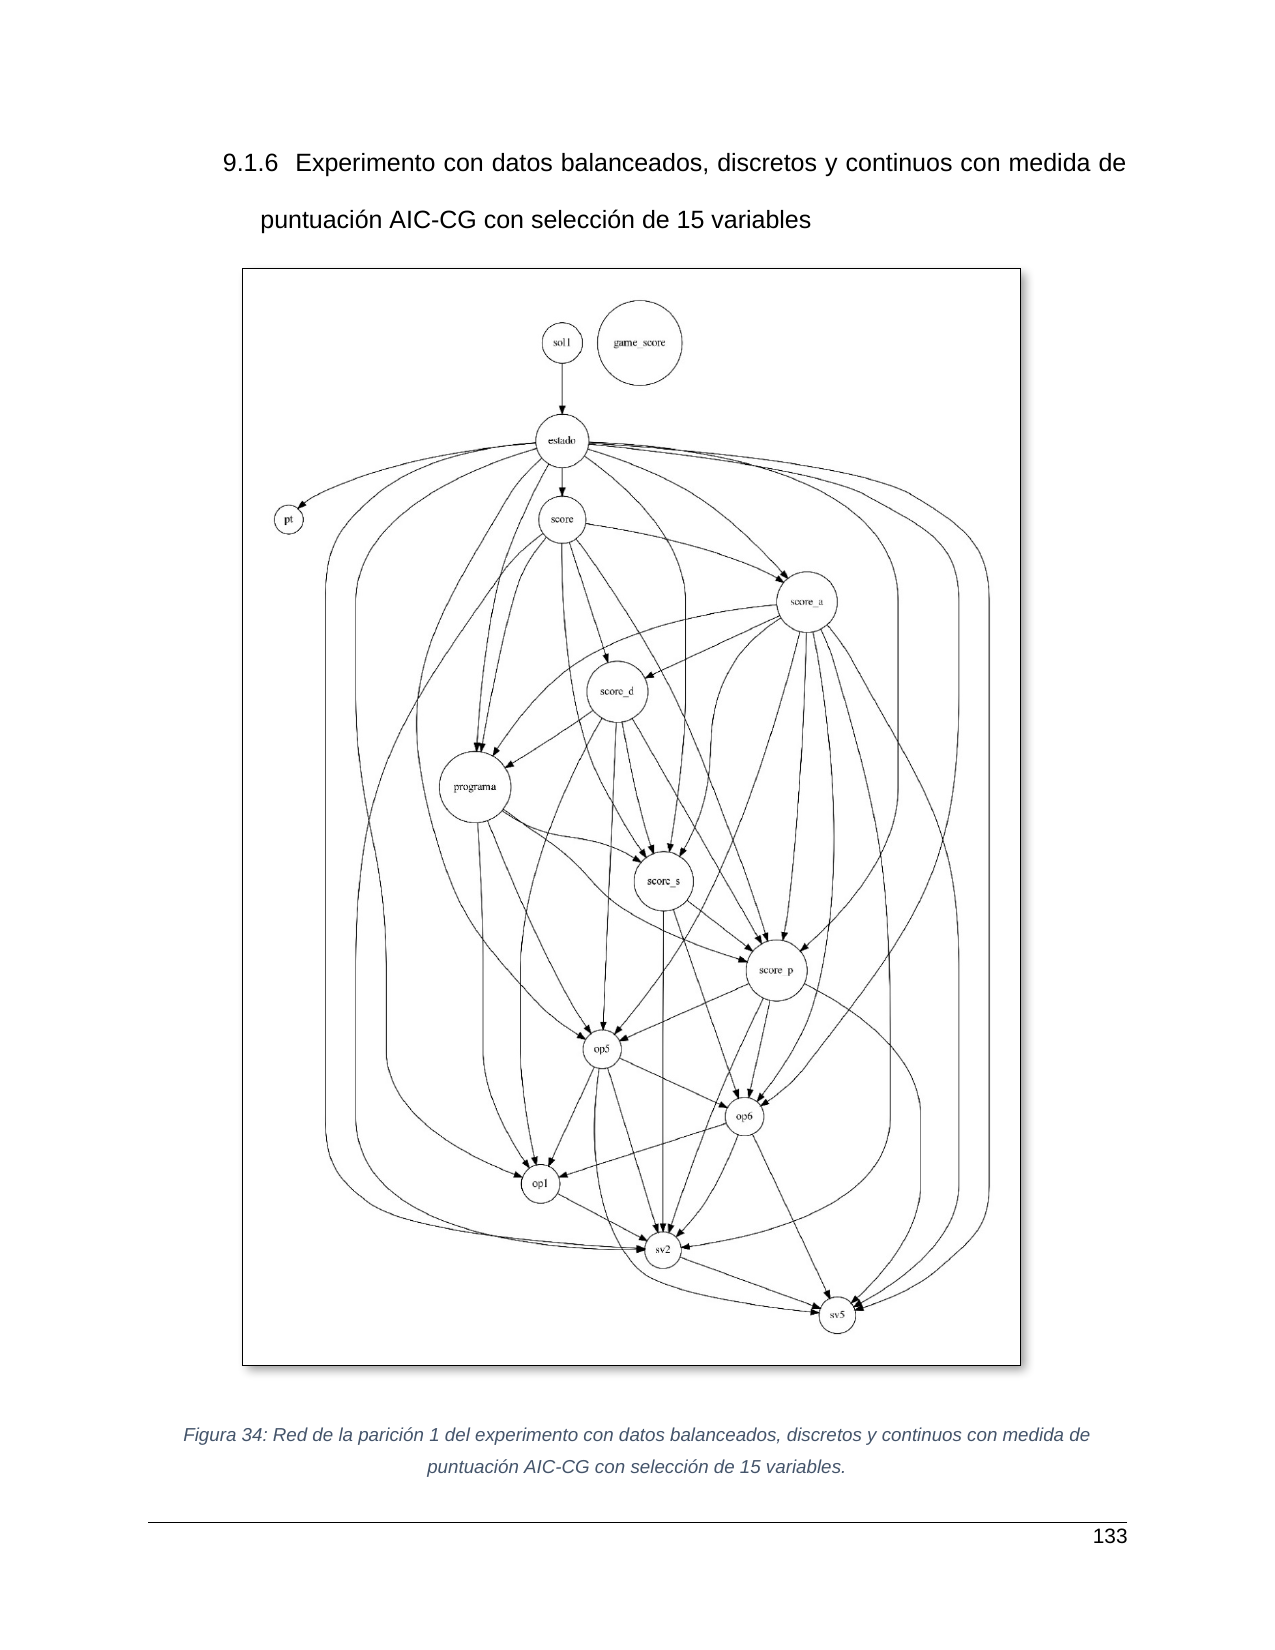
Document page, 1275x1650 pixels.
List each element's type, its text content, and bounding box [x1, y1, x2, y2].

text Experimento con datos balanceados, discretos y continuos con medida de puntuación AIC-CG con selección de 15 variables [223, 148, 1127, 234]
picture [243, 269, 1020, 1365]
text Figura 34: Red de la parición 1 del experimento con datos balanceados, discretos y continuos con medida de puntuación AIC-CG con selección de 15 variables. [148, 1424, 1127, 1478]
